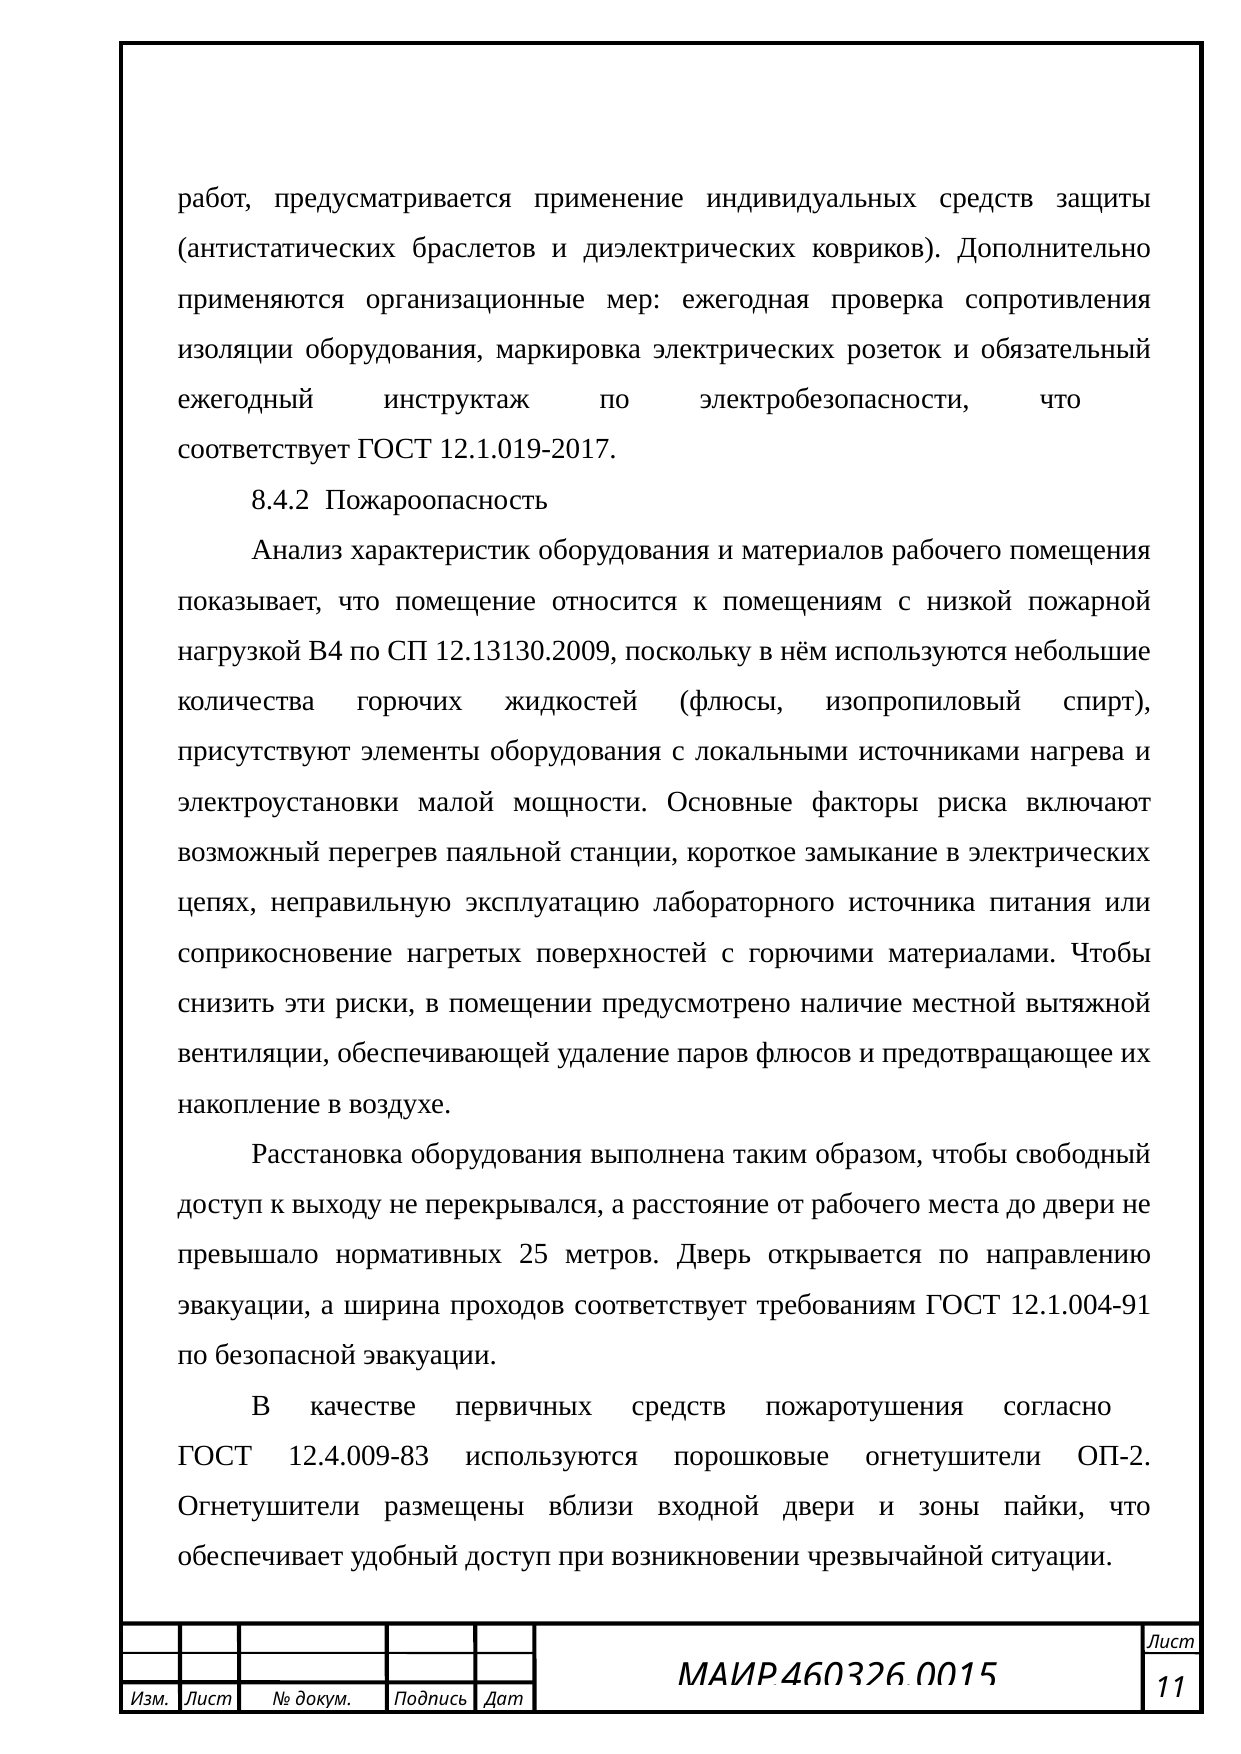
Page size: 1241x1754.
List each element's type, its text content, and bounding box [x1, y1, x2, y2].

subtitle 8.4.2 Пожароопасность [177, 482, 1152, 516]
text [177, 130, 1152, 465]
text Расстановка оборудования выполнена таким образом, чтобы свободный доступ к выходу не перекрывался, а расстояние от рабочего места до двери не превышало нормативных 25 метров. Дверь открывается по направлению эвакуации, а ширина проходов соответствует требованиям ГОСТ 12.1.004-91 по безопасной эвакуации. [177, 1136, 1152, 1371]
text Анализ характеристик оборудования и материалов рабочего помещения показывает, что помещение относится к помещениям с низкой пожарной нагрузкой В4 по СП 12.13130.2009, поскольку в нём используются небольшие количества горючих жидкостей (флюсы, изопропиловый спирт), присутствуют элементы оборудования с локальными источниками нагрева и электроустановки малой мощности. Основные факторы риска включают возможный перегрев паяльной станции, короткое замыкание в электрических цепях, неправильную эксплуатацию лабораторного источника питания или соприкосновение нагретых поверхностей с горючими материалами. Чтобы снизить эти риски, в помещении предусмотрено наличие местной вытяжной вентиляции, обеспечивающей удаление паров флюсов и предотвращающее их накопление в воздухе. [177, 532, 1152, 1119]
text В качестве первичных средств пожаротушения согласно ГОСТ 12.4.009-83 используются порошковые огнетушители ОП-2. Огнетушители размещены вблизи входной двери и зоны пайки, что обеспечивает удобный доступ при возникновении чрезвычайной ситуации. [177, 1388, 1152, 1572]
